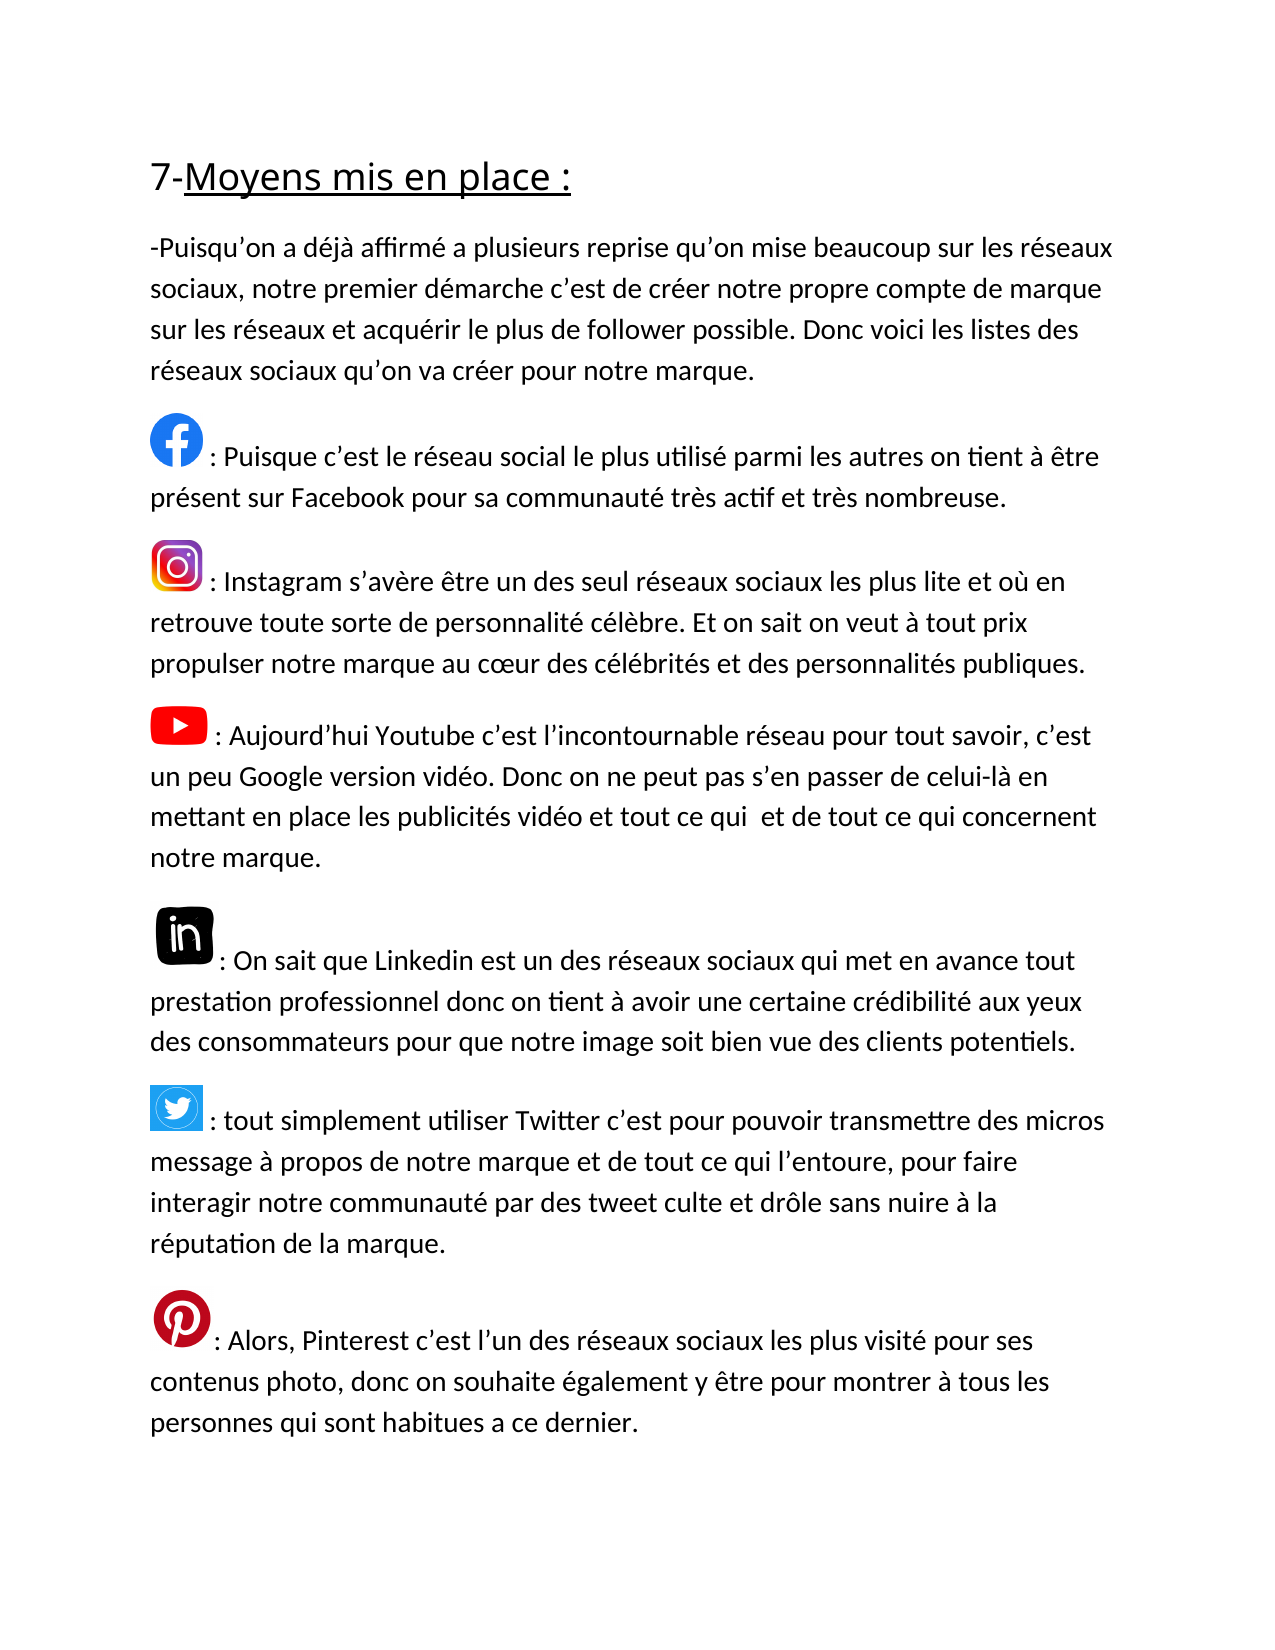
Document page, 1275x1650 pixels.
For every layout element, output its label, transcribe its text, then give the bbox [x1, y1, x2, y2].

picture [150, 540, 203, 592]
picture [150, 413, 203, 467]
text : tout simplement utiliser Twitter c’est pour pouvoir transmettre des micros message à propos de notre marque et de tout ce qui l’entoure, pour faire interagir notre communauté par des tweet culte et drôle sans nuire à la réputation de la marque. [150, 1085, 1125, 1261]
text : Instagram s’avère être un des seul réseaux sociaux les plus lite et où en retrouve toute sorte de personnalité célèbre. Et on sait on veut à tout prix propulser notre marque au cœur des célébrités et des personnalités publiques. [150, 541, 1125, 681]
text : On sait que Linkedin est un des réseaux sociaux qui met en avance tout prestation professionnel donc on tient à avoir une certaine crédibilité aux yeux des consommateurs pour que notre image soit bien vue des clients potentiels. [150, 901, 1125, 1059]
picture [150, 706, 208, 745]
text : Alors, Pinterest c’est l’un des réseaux sociaux les plus visité pour ses contenus photo, donc on souhaite également y être pour montrer à tous les personnes qui sont habitues a ce dernier. [150, 1287, 1125, 1439]
picture [150, 901, 219, 970]
text : Aujourd’hui Youtube c’est l’incontournable réseau pour tout savoir, c’est un peu Google version vidéo. Donc on ne peut pas s’en passer de celui-là en mettant en place les publicités vidéo et tout ce qui et de tout ce qui concernent notre marque. [150, 707, 1125, 875]
picture [150, 1085, 203, 1131]
text 7-Moyens mis en place : [150, 150, 1125, 201]
picture [150, 1286, 214, 1351]
text -Puisqu’on a déjà affirmé a plusieurs reprise qu’on mise beaucoup sur les réseaux sociaux, notre premier démarche c’est de créer notre propre compte de marque sur les réseaux et acquérir le plus de follower possible. Donc voici les listes des réseaux sociaux qu’on va créer pour notre marque. [150, 229, 1125, 388]
text : Puisque c’est le réseau social le plus utilisé parmi les autres on tient à être présent sur Facebook pour sa communauté très actif et très nombreuse. [150, 414, 1125, 515]
